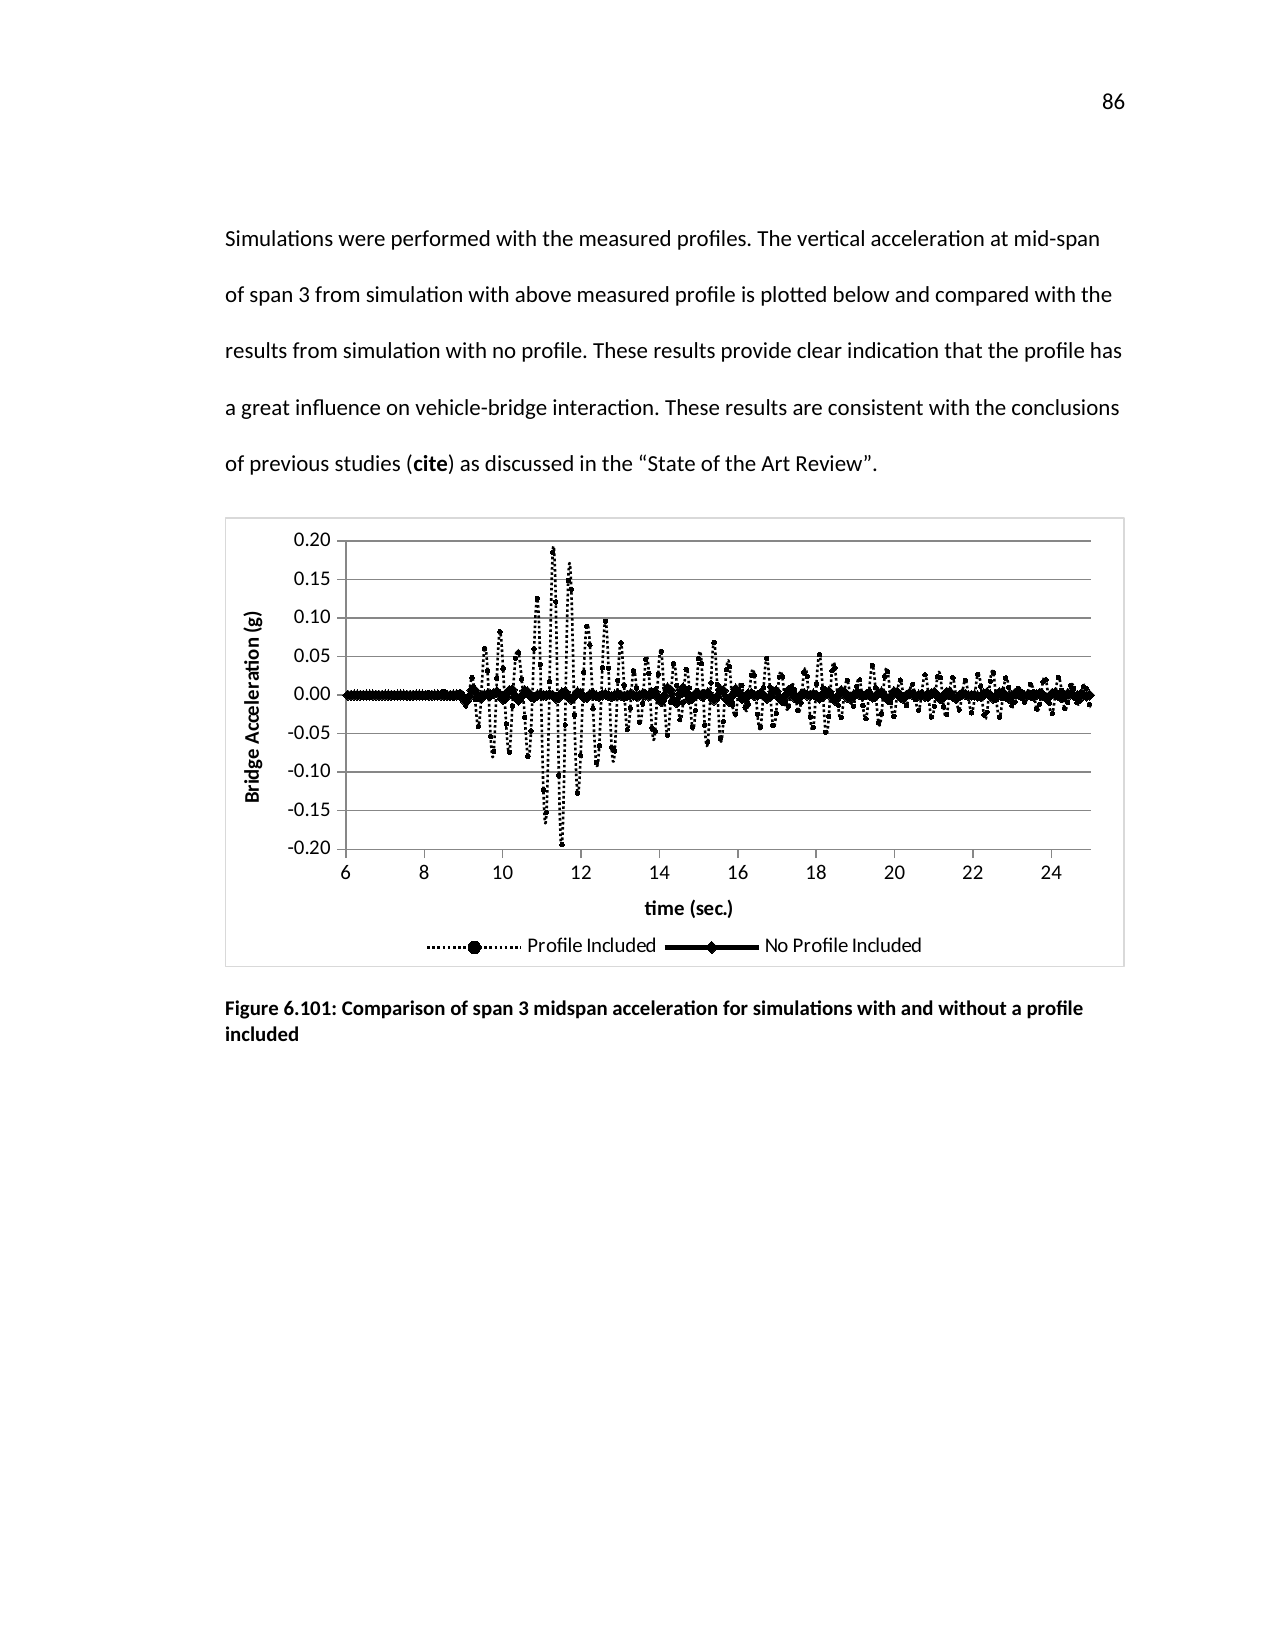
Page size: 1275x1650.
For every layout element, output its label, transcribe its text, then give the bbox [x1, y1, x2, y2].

text Simulations were performed with the measured profiles. The vertical acceleration at mid-span of span 3 from simulation with above measured profile is plotted below and compared with the results from simulation with no profile. These results provide clear indication that the profile has a great influence on vehicle-bridge interaction. These results are consistent with the conclusions of previous studies (cite) as discussed in the “State of the Art Review”. [225, 224, 1125, 477]
